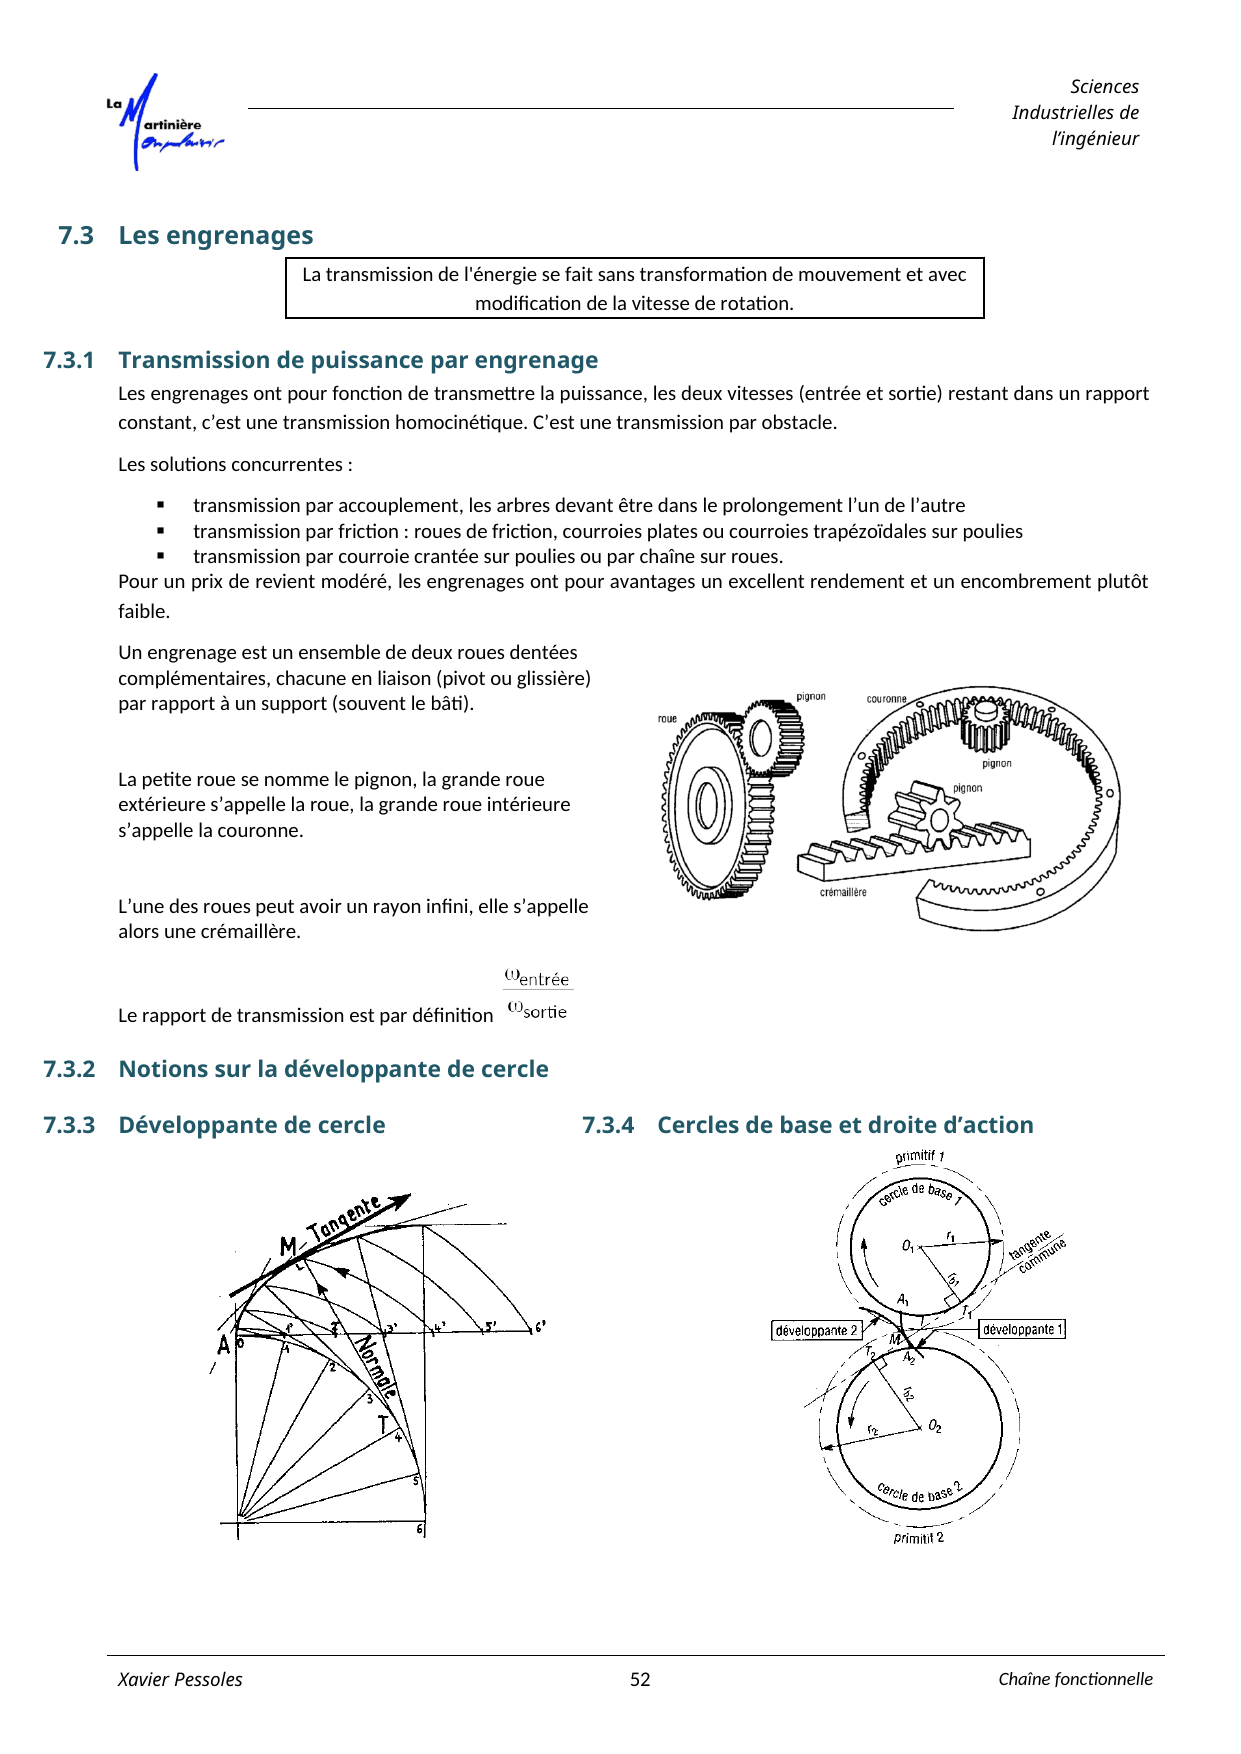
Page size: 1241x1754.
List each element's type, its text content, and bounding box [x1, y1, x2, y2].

text Les engrenages ont pour fonction de transmettre la puissance, les deux vitesses (entrée et sortie) restant dans un rapport constant, c’est une transmission homocinétique. C’est une transmission par obstacle. [118, 380, 1152, 434]
table_header Développante de cercle [111, 1089, 650, 1613]
subtitle Transmission de puissance par engrenage [43, 344, 1152, 375]
list transmission par courroie crantée sur poulies ou par chaîne sur roues. [156, 543, 1152, 569]
text Pour un prix de revient modéré, les engrenages ont pour avantages un excellent rendement et un encombrement plutôt faible. [118, 569, 1152, 623]
table_header Cercles de base et droite d’action [650, 1089, 1188, 1613]
subtitle Les engrenages [58, 217, 1152, 251]
text Les solutions concurrentes : [118, 451, 1152, 476]
list transmission par accouplement, les arbres devant être dans le prolongement l’un de l’autre [156, 492, 1152, 518]
list transmission par friction : roues de friction, courroies plates ou courroies trapézoïdales sur poulies [156, 518, 1152, 543]
picture [768, 1145, 1071, 1556]
text La transmission de l'énergie se fait sans transformation de mouvement et avec modification de la vitesse de rotation. [287, 259, 983, 317]
text Le rapport de transmission est par définition [118, 956, 1152, 1028]
table_header Un engrenage est un ensemble de deux roues dentées complémentaires, chacune en liaison (pivot ou glissière) par rapport à un support (souvent le bâti). La petite roue se nomme le pignon, la grande roue extérieure s’appelle la roue, la grande roue intérieure s’appelle la couronne. L’une des roues peut avoir un rayon infini, elle s’appelle alors une crémaillère. [107, 640, 618, 956]
picture [205, 1186, 556, 1542]
table_header [619, 640, 1163, 956]
picture [106, 73, 225, 171]
picture [629, 677, 1148, 942]
subtitle Notions sur la développante de cercle [43, 1052, 1152, 1084]
